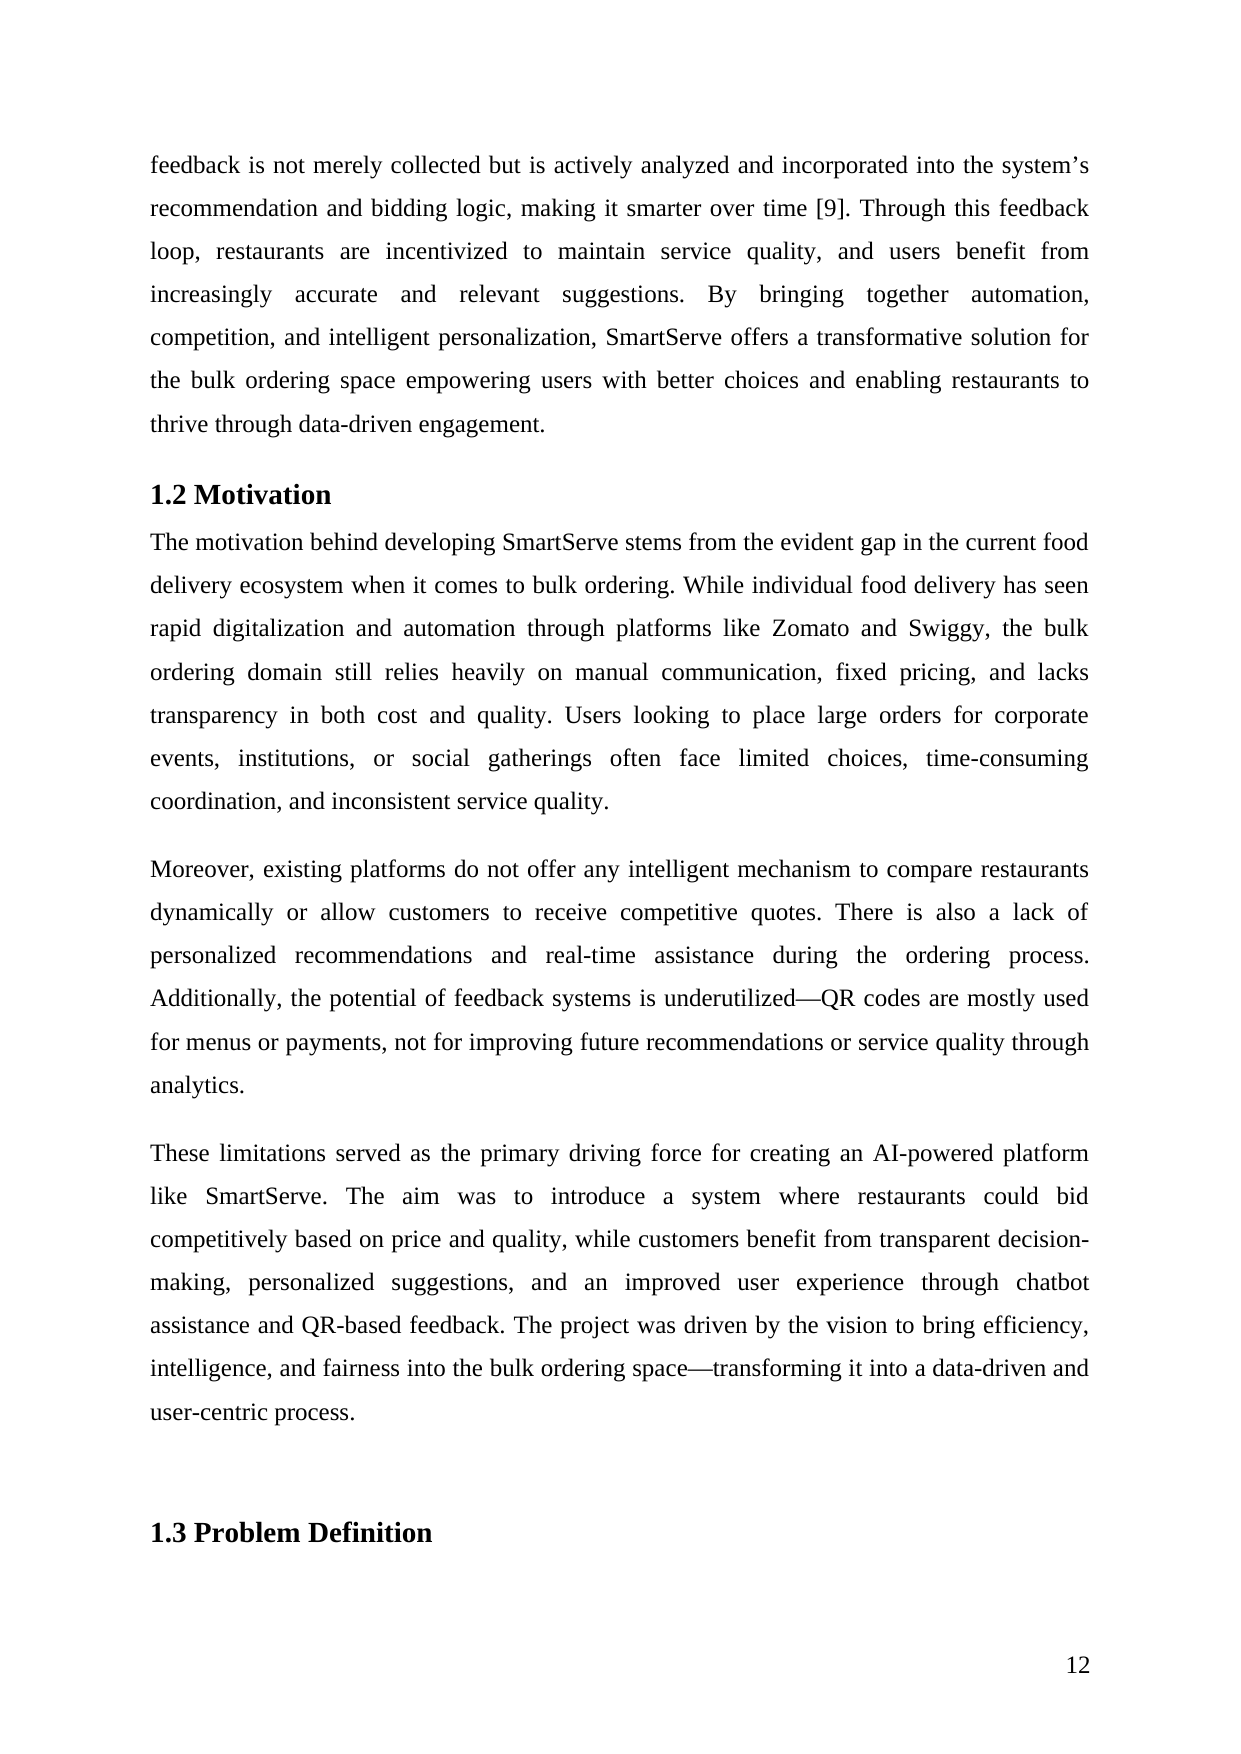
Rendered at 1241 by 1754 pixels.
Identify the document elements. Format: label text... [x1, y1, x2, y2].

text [150, 150, 1090, 437]
text These limitations served as the primary driving force for creating an AI-powered platform like SmartServe. The aim was to introduce a system where restaurants could bid competitively based on price and quality, while customers benefit from transparent decision-making, personalized suggestions, and an improved user experience through chatbot assistance and QR-based feedback. The project was driven by the vision to bring efficiency, intelligence, and fairness into the bulk ordering space—transforming it into a data-driven and user-centric process. [150, 1138, 1090, 1425]
text 1.3 Problem Definition [150, 1515, 1090, 1548]
text The motivation behind developing SmartServe stems from the evident gap in the current food delivery ecosystem when it comes to bulk ordering. While individual food delivery has seen rapid digitalization and automation through platforms like Zomato and Swiggy, the bulk ordering domain still relies heavily on manual communication, fixed pricing, and lacks transparency in both cost and quality. Users looking to place large orders for corporate events, institutions, or social gatherings often face limited choices, time-consuming coordination, and inconsistent service quality. [150, 527, 1090, 815]
text 1.2 Motivation [150, 477, 1090, 510]
text Moreover, existing platforms do not offer any intelligent mechanism to compare restaurants dynamically or allow customers to receive competitive quotes. There is also a lack of personalized recommendations and real-time assistance during the ordering process. Additionally, the potential of feedback systems is underutilized—QR codes are mostly used for menus or payments, not for improving future recommendations or service quality through analytics. [150, 854, 1090, 1098]
